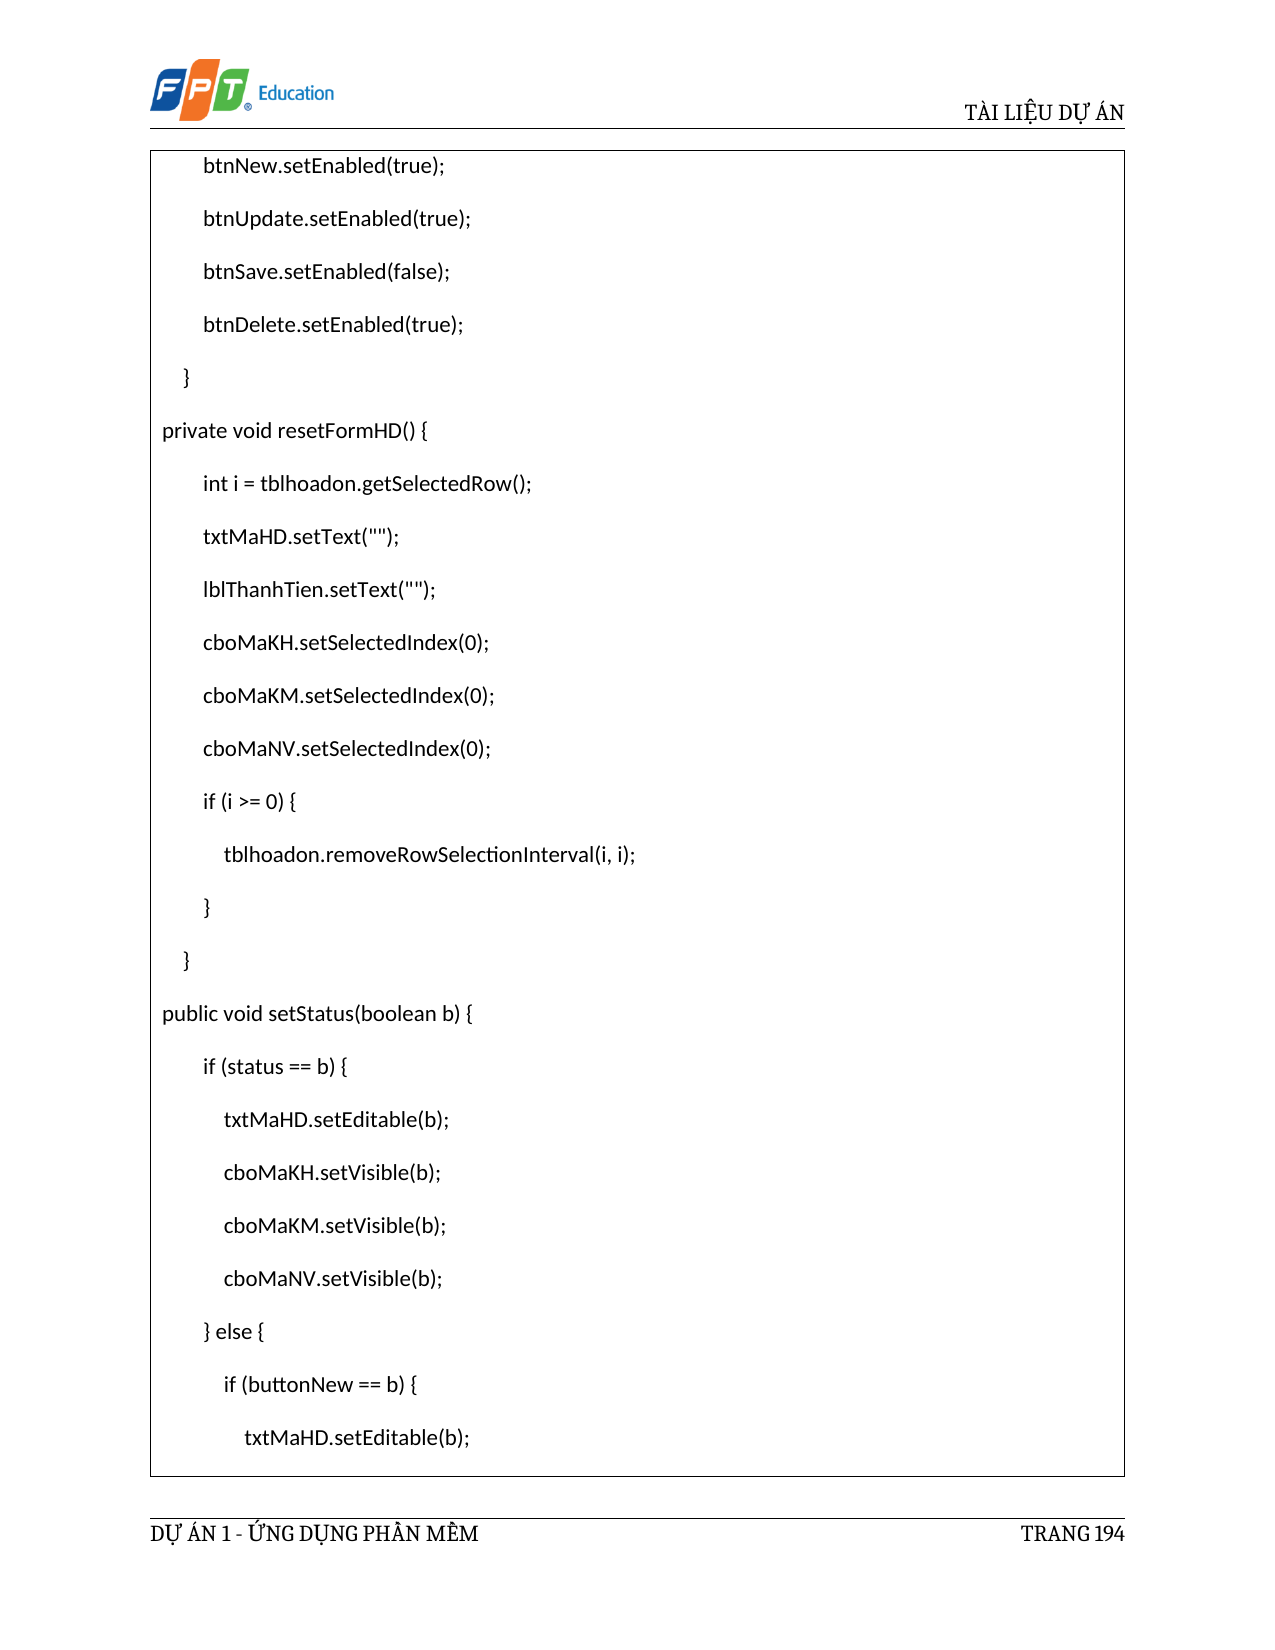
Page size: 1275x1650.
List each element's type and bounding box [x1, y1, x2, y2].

picture [150, 59, 336, 121]
table_header [151, 151, 1124, 1476]
